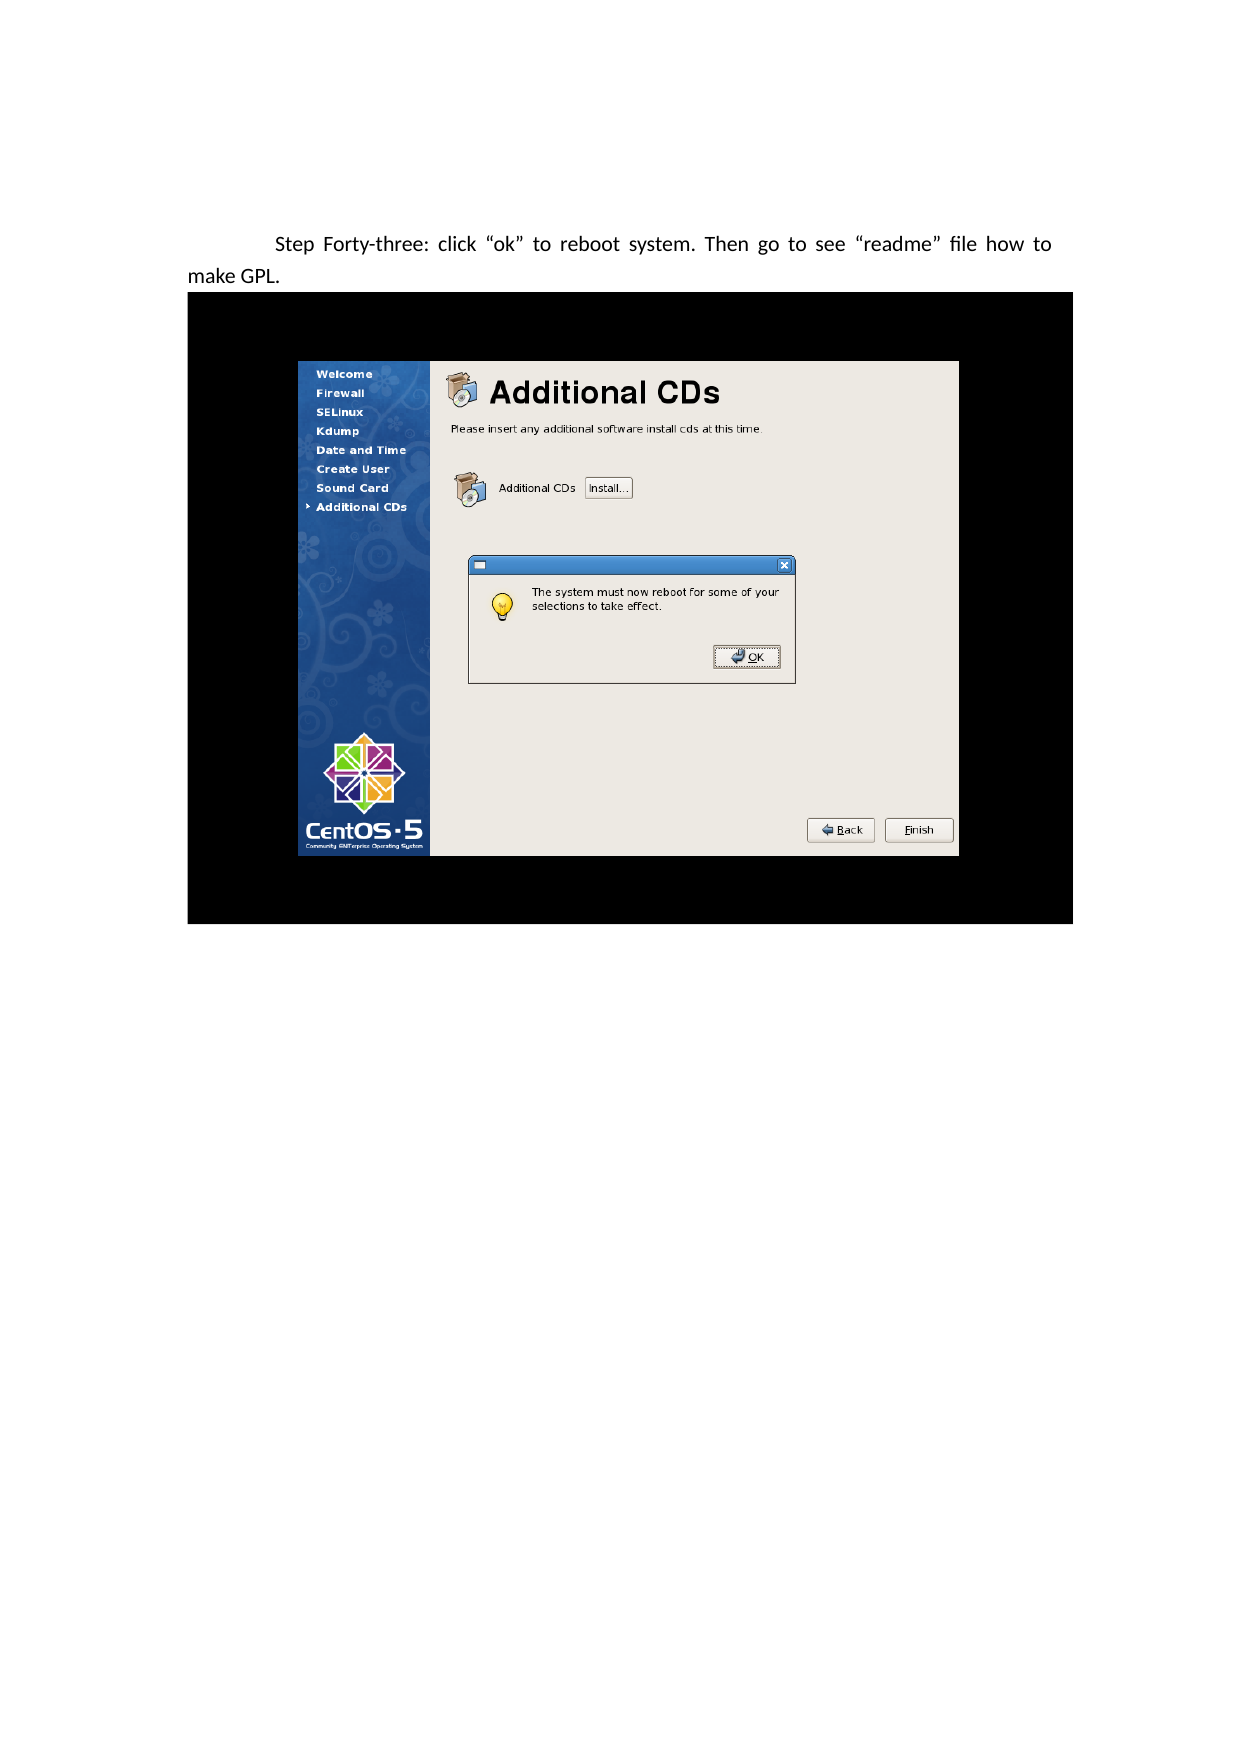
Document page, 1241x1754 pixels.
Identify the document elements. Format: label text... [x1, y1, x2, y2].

picture [187, 292, 1074, 925]
text Step Forty-three: click “ok” to reboot system. Then go to see “readme” file how to make GPL. [187, 227, 1053, 292]
